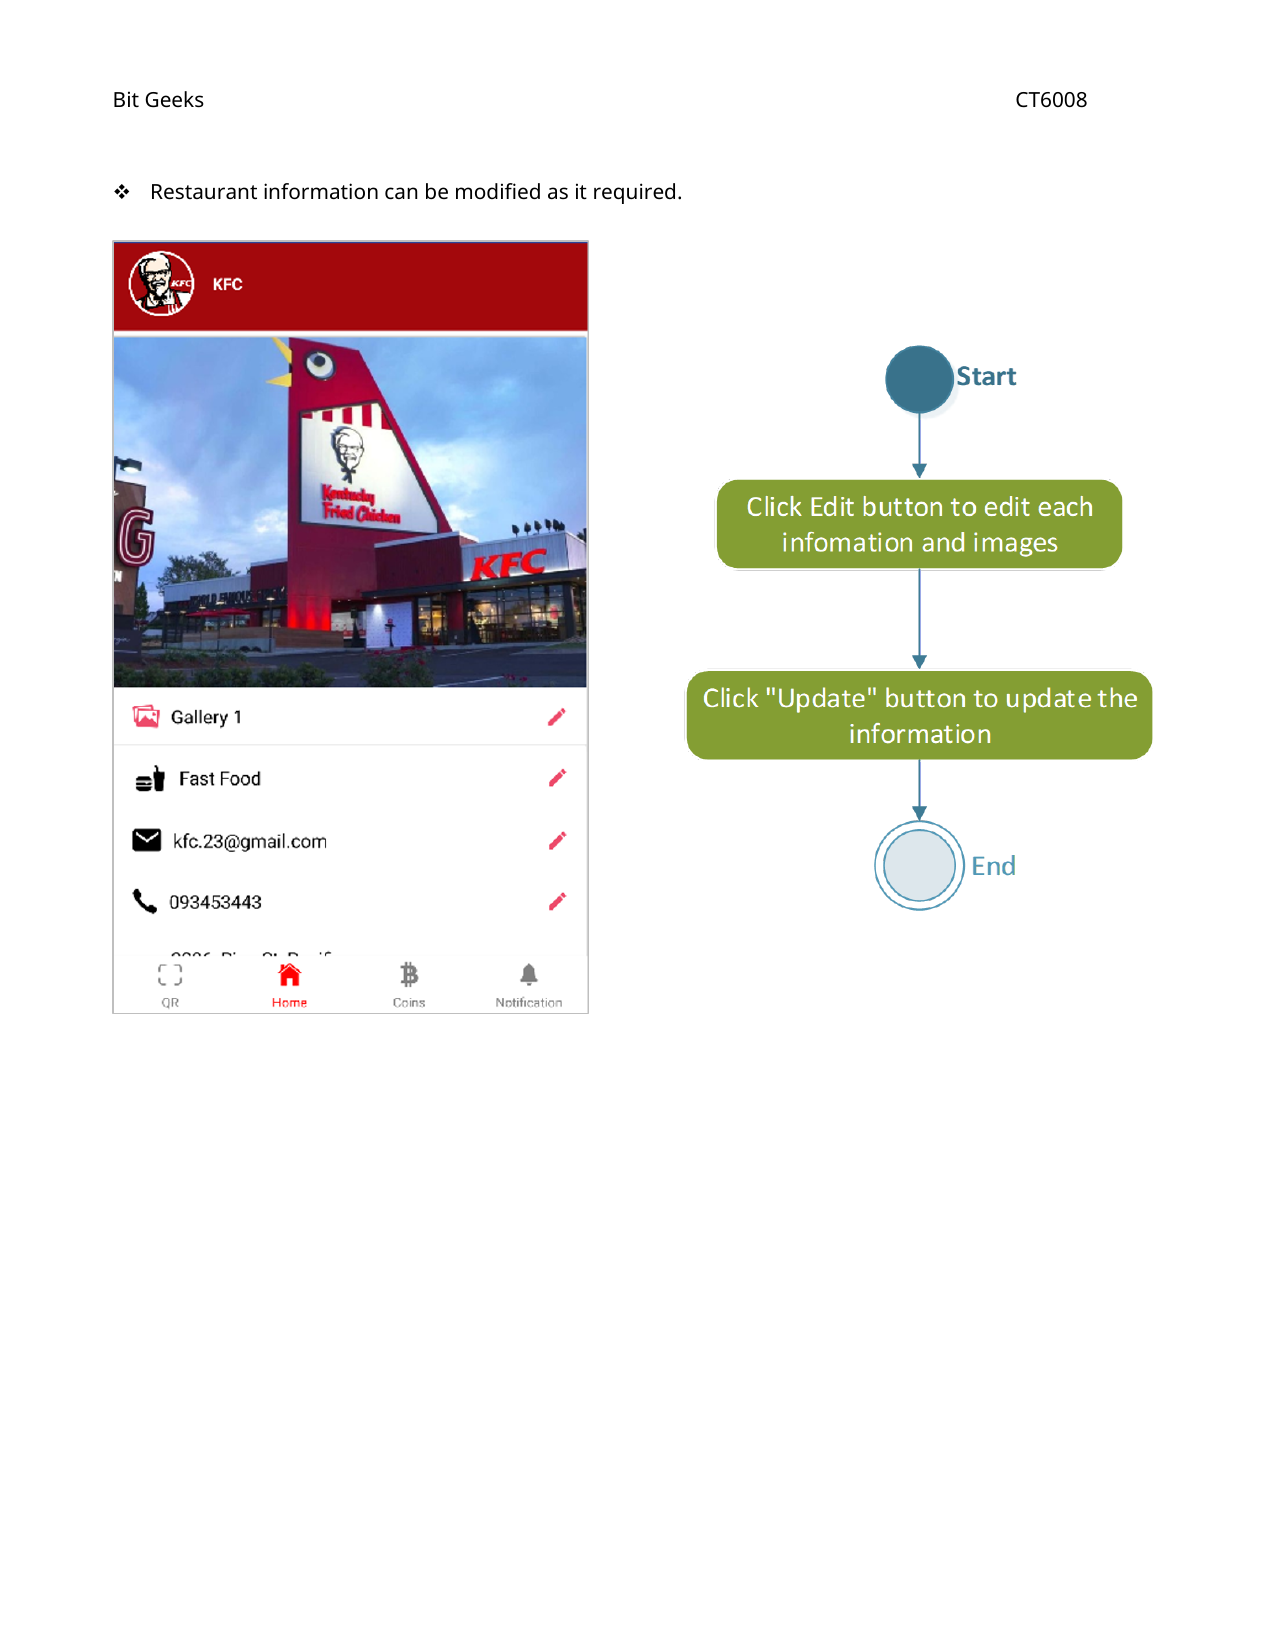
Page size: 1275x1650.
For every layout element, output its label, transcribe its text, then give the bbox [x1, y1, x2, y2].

list Restaurant information can be modified as it required. [112, 177, 1162, 206]
picture [112, 240, 1160, 1014]
